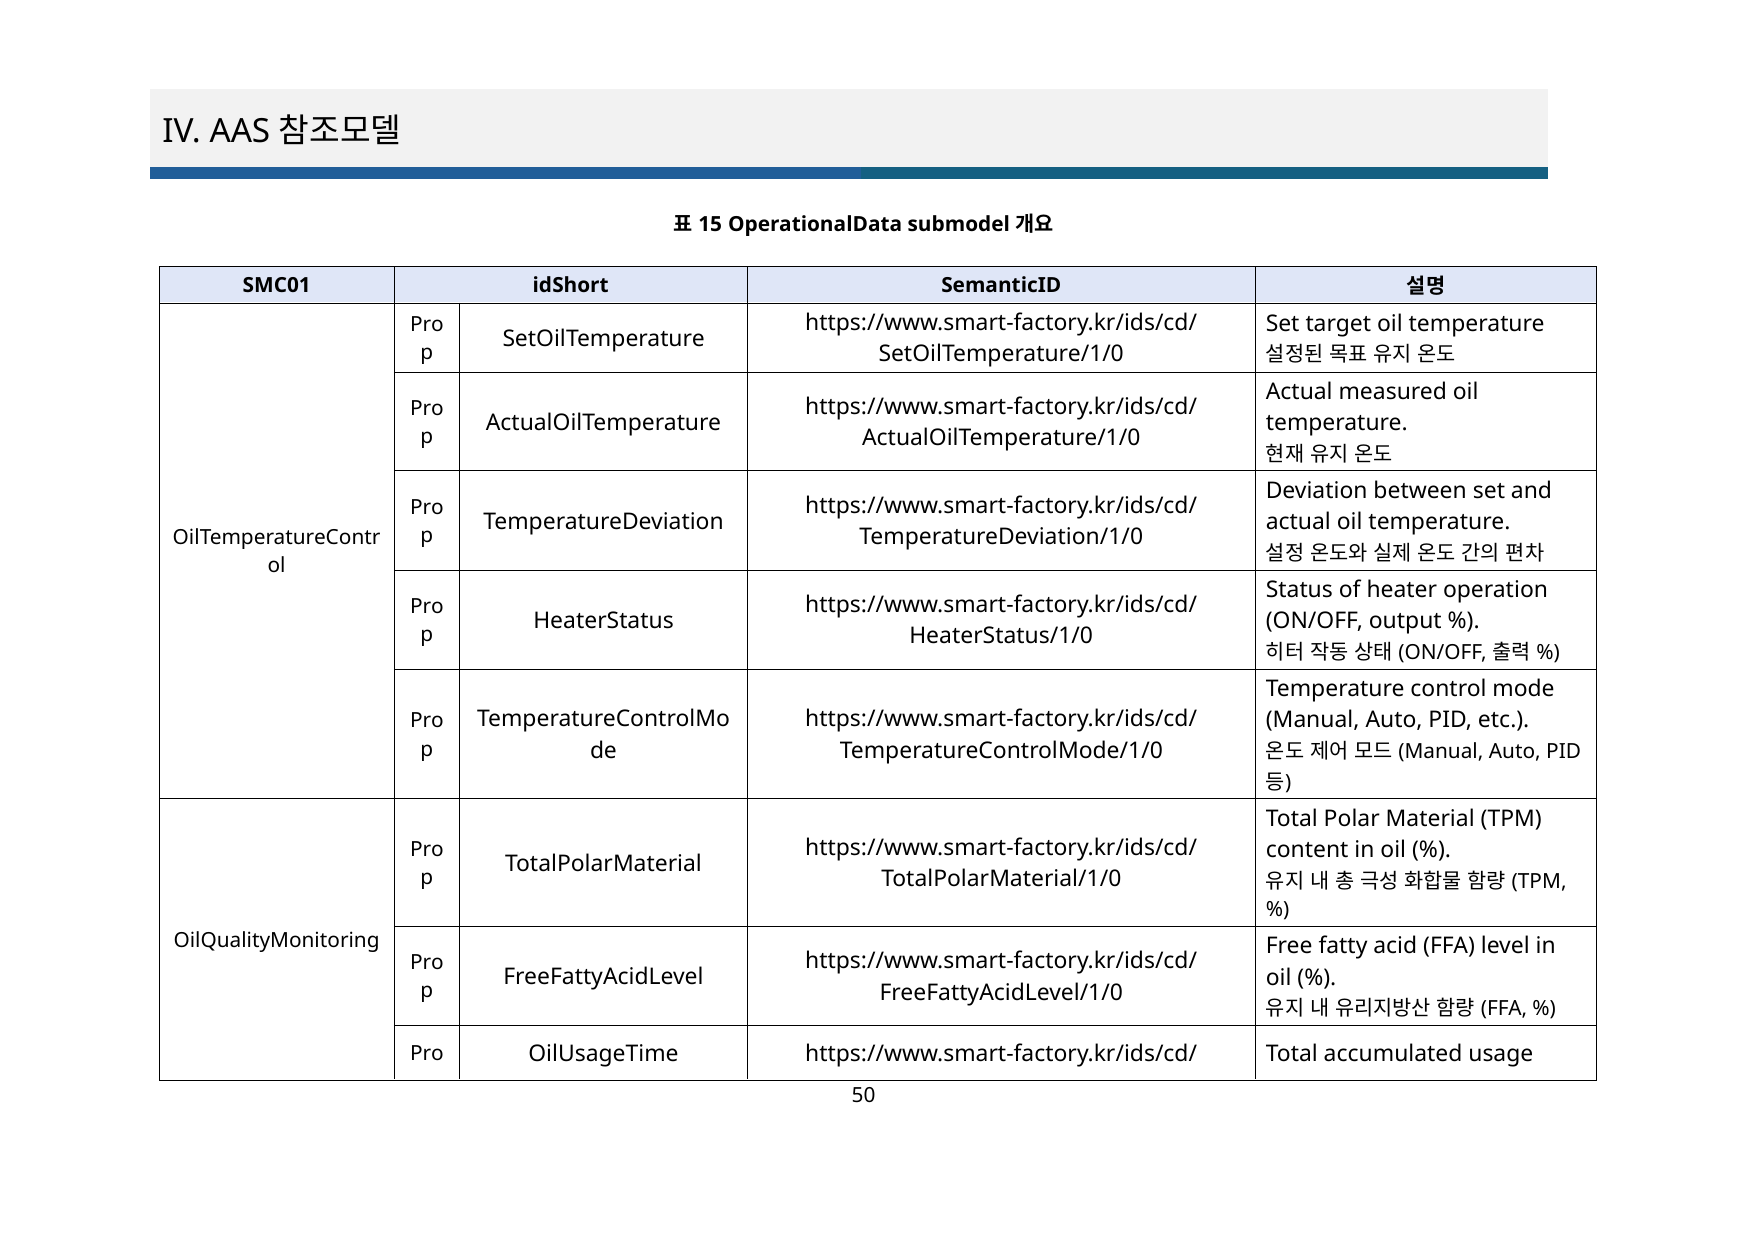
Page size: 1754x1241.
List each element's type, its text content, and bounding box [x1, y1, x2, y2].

table_header SemanticID [748, 267, 1255, 302]
table_cell ﻿﻿﻿https://www.smart-factory.kr/ids/cd/SetOilTemperature/1/0 [748, 304, 1255, 371]
table_cell Prop [395, 571, 459, 669]
table_header 설명 [1256, 267, 1596, 302]
table_cell ﻿﻿﻿https://www.smart-factory.kr/ids/cd/TemperatureControlMode/1/0 [748, 670, 1255, 798]
table_cell Prop [395, 927, 459, 1025]
table_cell TemperatureDeviation [460, 471, 747, 569]
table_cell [748, 1026, 1255, 1079]
table_cell OilQualityMonitoring [160, 799, 394, 1079]
table_cell ﻿﻿﻿https://www.smart-factory.kr/ids/cd/HeaterStatus/1/0 [748, 571, 1255, 669]
table_cell ﻿﻿﻿https://www.smart-factory.kr/ids/cd/ActualOilTemperature/1/0 [748, 373, 1255, 470]
table_cell SetOilTemperature [460, 304, 747, 371]
table_cell Free fatty acid (FFA) level in oil (%). 유지 내 유리지방산 함량 (FFA, %) [1256, 927, 1596, 1025]
table_cell ActualOilTemperature [460, 373, 747, 470]
table_cell Total Polar Material (TPM) content in oil (%). 유지 내 총 극성 화합물 함량 (TPM, %) [1256, 799, 1596, 926]
table_cell Prop [395, 471, 459, 569]
table_cell Prop [395, 1026, 459, 1079]
table_cell TemperatureControlMode [460, 670, 747, 798]
table_header idShort [395, 267, 747, 302]
table_cell ﻿﻿﻿https://www.smart-factory.kr/ids/cd/FreeFattyAcidLevel/1/0 [748, 927, 1255, 1025]
table_cell Prop [395, 304, 459, 371]
table_cell Temperature control mode (Manual, Auto, PID, etc.). 온도 제어 모드 (Manual, Auto, PID 등) [1256, 670, 1596, 798]
table_cell Deviation between set and actual oil temperature. 설정 온도와 실제 온도 간의 편차 [1256, 471, 1596, 569]
table_cell Actual measured oil temperature. 현재 유지 온도 [1256, 373, 1596, 470]
table_header SMC01 [160, 267, 394, 302]
table_cell ﻿﻿﻿https://www.smart-factory.kr/ids/cd/TemperatureDeviation/1/0 [748, 471, 1255, 569]
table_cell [1256, 1026, 1596, 1079]
table_cell TotalPolarMaterial [460, 799, 747, 926]
table_cell Prop [395, 670, 459, 798]
table_cell ﻿﻿﻿https://www.smart-factory.kr/ids/cd/TotalPolarMaterial/1/0 [748, 799, 1255, 926]
table_cell HeaterStatus [460, 571, 747, 669]
table_cell FreeFattyAcidLevel [460, 927, 747, 1025]
table_cell Set target oil temperature 설정된 목표 유지 온도 [1256, 304, 1596, 371]
table_cell OilUsageTime [460, 1026, 747, 1079]
table_cell Prop [395, 373, 459, 470]
table_cell Prop [395, 799, 459, 926]
table_cell OilTemperatureControl [160, 304, 394, 798]
table_cell Status of heater operation (ON/OFF, output %). 히터 작동 상태 (ON/OFF, 출력 %) [1256, 571, 1596, 669]
